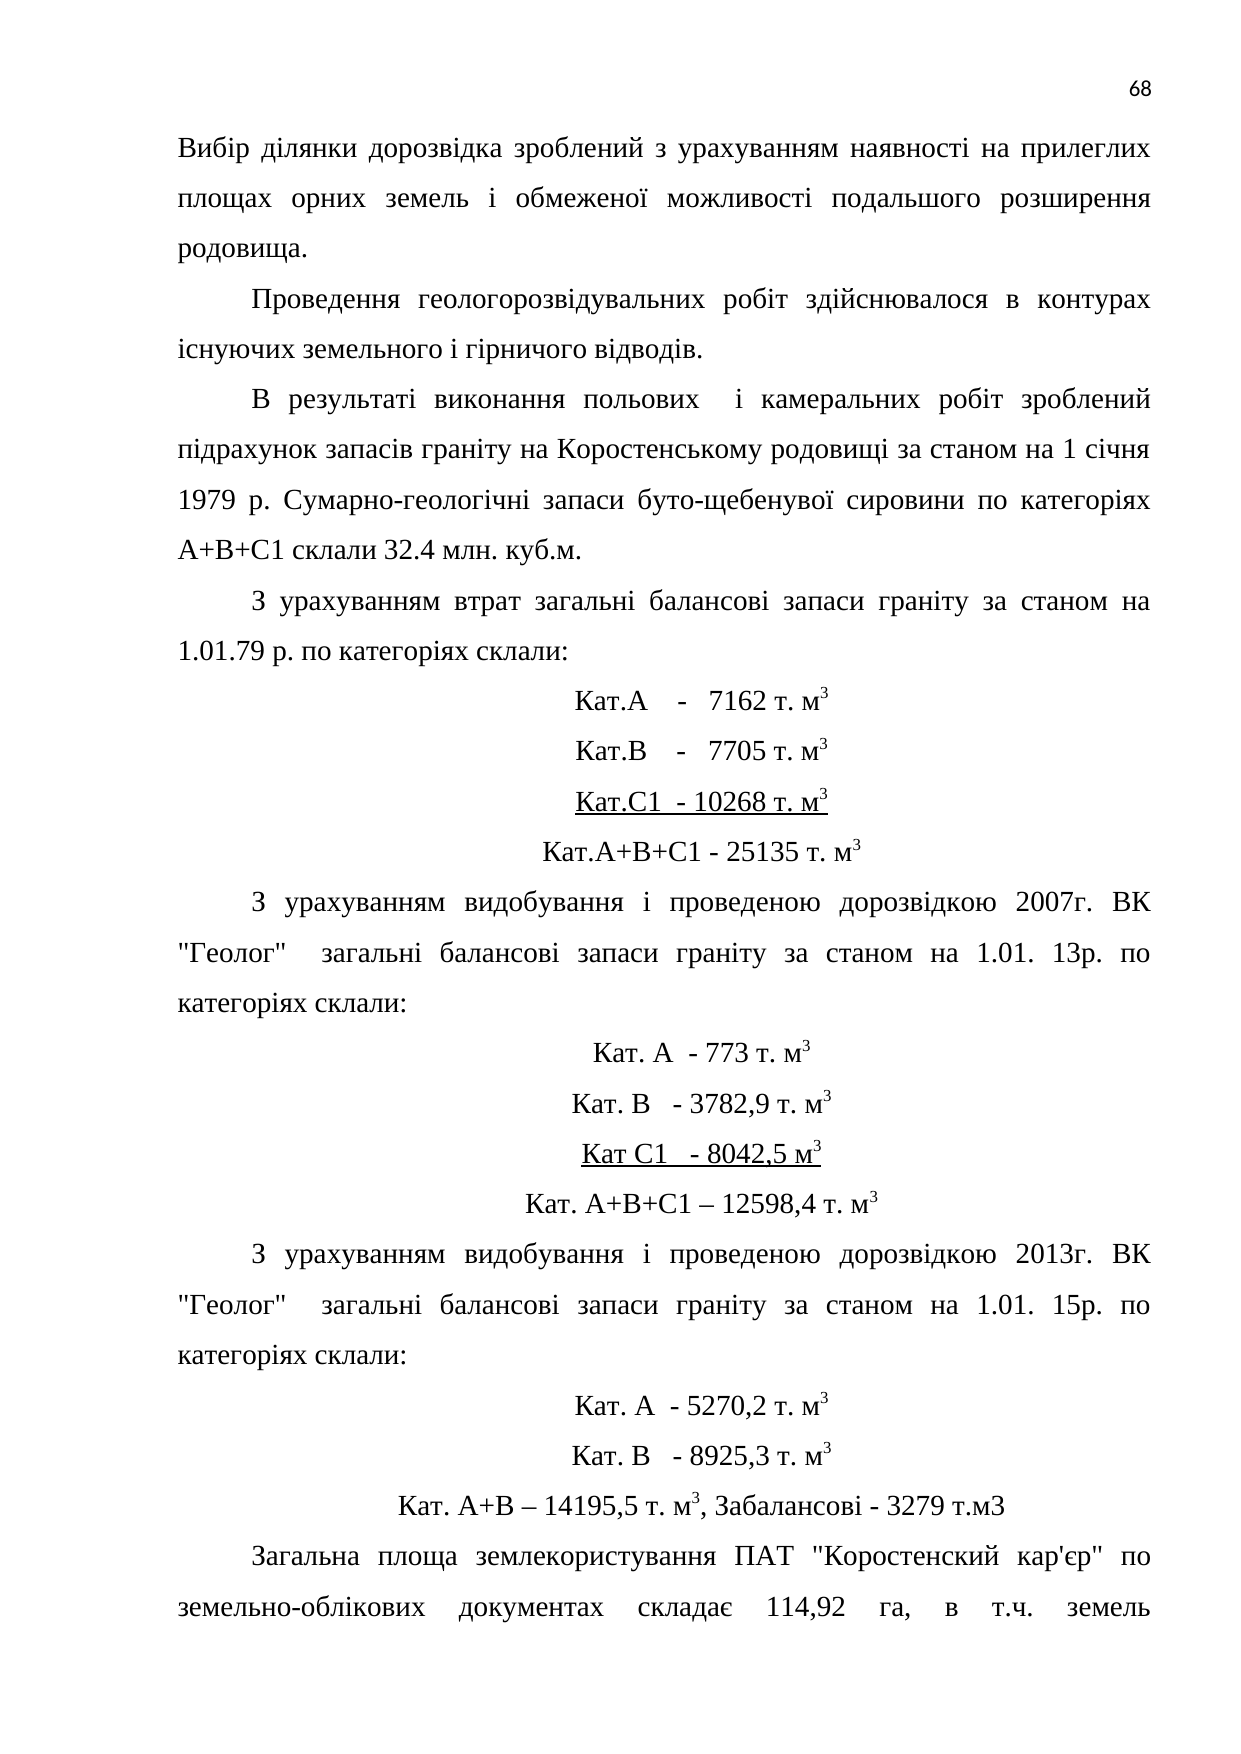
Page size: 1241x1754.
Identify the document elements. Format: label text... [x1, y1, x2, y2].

text З урахуванням видобування і проведеною дорозвідкою 2007г. ВК "Геолог" загальні балансові запаси граніту за станом на 1.01. 13р. по категоріях склали: [177, 884, 1152, 1019]
text Кат. А+В+С1 – 12598,4 т. м3 [177, 1186, 1152, 1220]
text Кат.А+В+С1 - 25135 т. м3 [177, 834, 1152, 868]
text Кат. В - 8925,3 т. м3 [177, 1438, 1152, 1471]
text В результаті виконання польових і камеральних робіт зроблений підрахунок запасів граніту на Коростенському родовищі за станом на 1 січня 1979 р. Сумарно-геологічні запаси буто-щебенувої сировини по категоріях А+В+С1 склали 32.4 млн. куб.м. [177, 381, 1152, 566]
text З урахуванням втрат загальні балансові запаси граніту за станом на 1.01.79 р. по категоріях склали: [177, 583, 1152, 666]
text Кат.С1 - 10268 т. м3 [177, 784, 1152, 817]
text Кат. А+В – 14195,5 т. м3, Забалансові - 3279 т.м3 [177, 1488, 1152, 1522]
text Кат. А - 5270,2 т. м3 [177, 1388, 1152, 1421]
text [177, 130, 1152, 264]
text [177, 1538, 1152, 1622]
text Кат.В - 7705 т. м3 [177, 733, 1152, 767]
text З урахуванням видобування і проведеною дорозвідкою 2013г. ВК "Геолог" загальні балансові запаси граніту за станом на 1.01. 15р. по категоріях склали: [177, 1237, 1152, 1371]
text Кат.А - 7162 т. м3 [177, 683, 1152, 717]
text Кат. В - 3782,9 т. м3 [177, 1086, 1152, 1119]
text Кат С1 - 8042,5 м3 [177, 1136, 1152, 1169]
text Проведення геологорозвідувальних робіт здійснювалося в контурах існуючих земельного і гірничого відводів. [177, 281, 1152, 364]
text Кат. А - 773 т. м3 [177, 1035, 1152, 1069]
